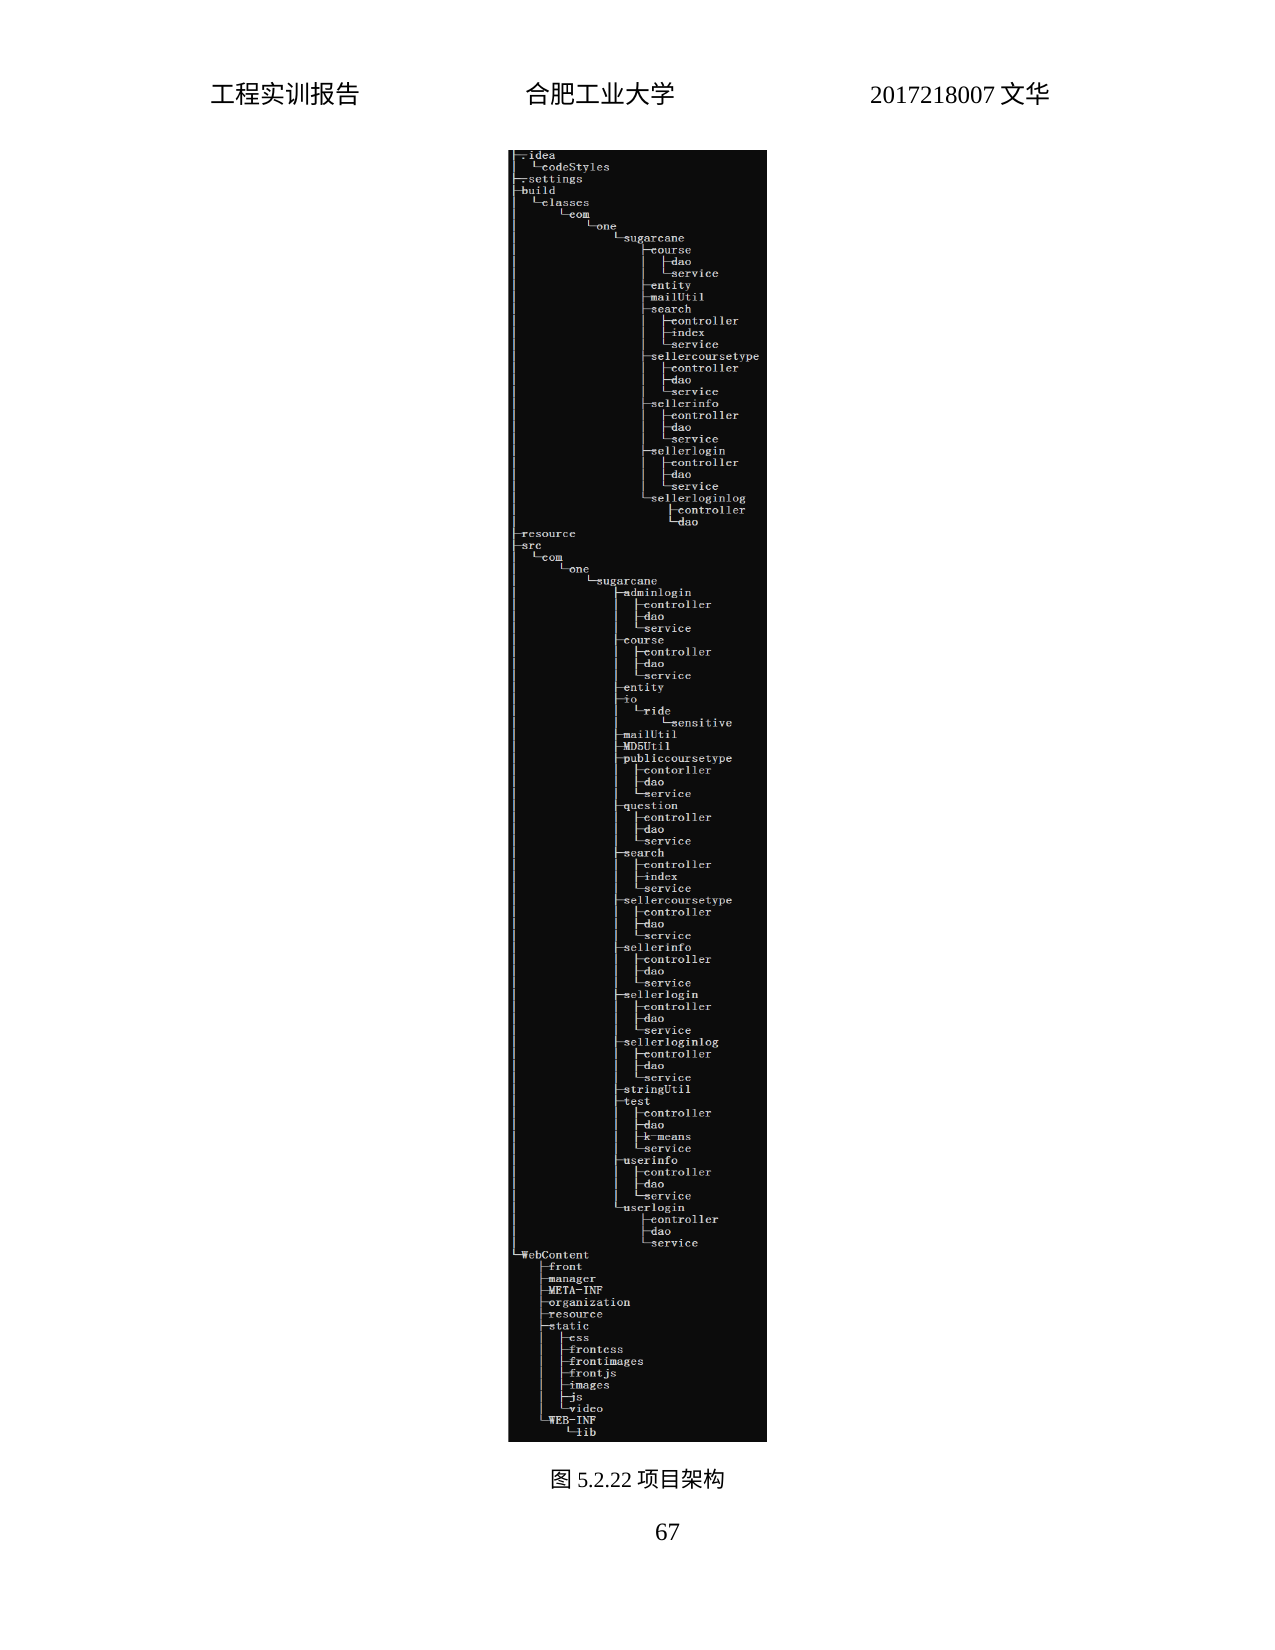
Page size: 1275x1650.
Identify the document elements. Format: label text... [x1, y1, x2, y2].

picture [508, 150, 767, 1442]
